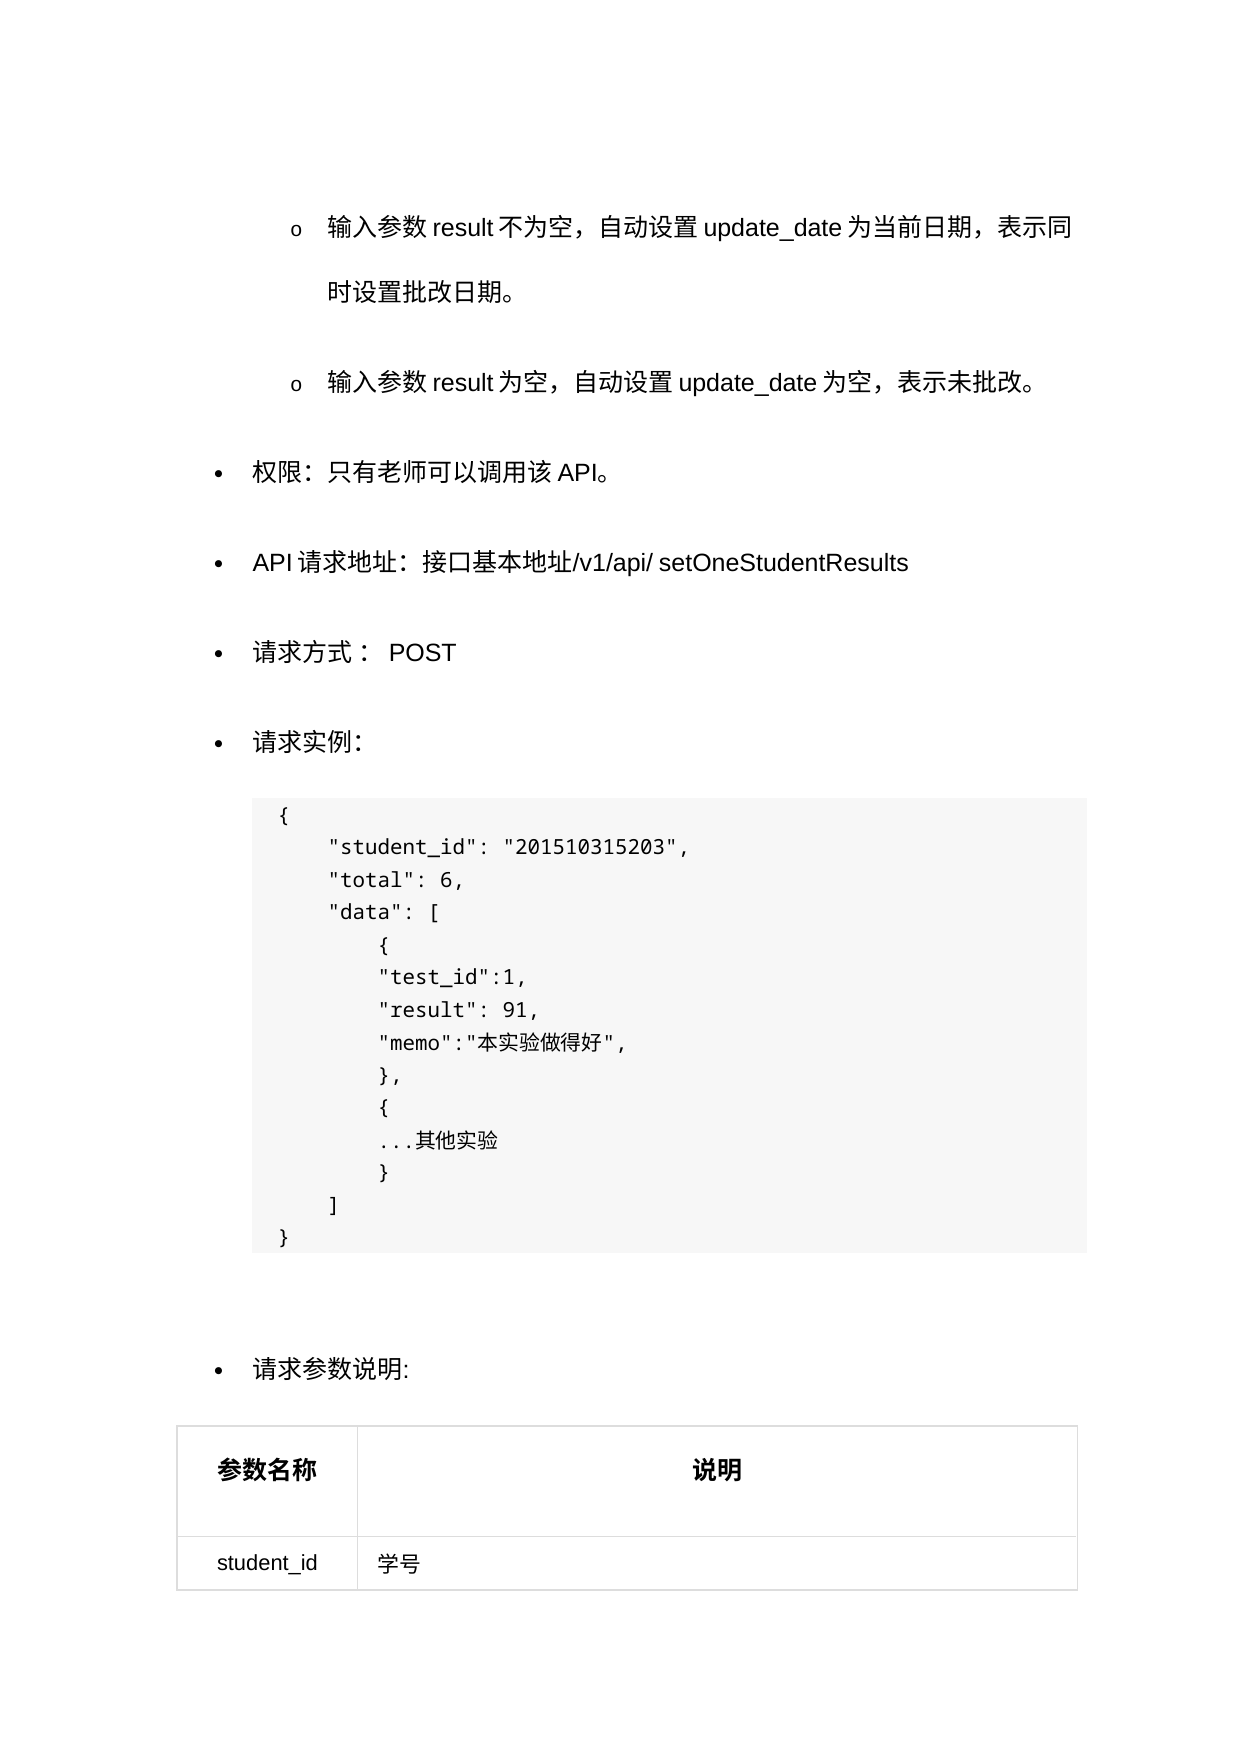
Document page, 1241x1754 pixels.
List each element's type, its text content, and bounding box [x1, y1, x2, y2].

text "memo":"本实验做得好", [252, 1025, 1087, 1058]
text "data": [ [252, 895, 1087, 928]
text "total": 6, [252, 863, 1087, 895]
text ...其他实验 [252, 1123, 1087, 1155]
text "result": 91, [252, 993, 1087, 1025]
list API请求地址：接口基本地址/v1/api/ setOneStudentResults [215, 528, 1087, 593]
text { [252, 928, 1087, 960]
list 输入参数result为空，自动设置update_date为空，表示未批改。 [290, 348, 1087, 413]
list 请求方式 ： POST [215, 618, 1087, 683]
text } [252, 1155, 1087, 1188]
text { [252, 1090, 1087, 1123]
text } [252, 1220, 1087, 1253]
text "student_id": "201510315203", [252, 830, 1087, 863]
text ] [252, 1188, 1087, 1220]
list 输入参数result不为空，自动设置update_date为当前日期，表示同时设置批改日期。 [290, 193, 1087, 323]
table_header 说明 [358, 1427, 1077, 1536]
text }, [252, 1058, 1087, 1090]
list 权限：只有老师可以调用该API。 [215, 438, 1087, 503]
table_cell student_id [178, 1537, 357, 1589]
table_cell 学号 [358, 1536, 1077, 1589]
text "test_id":1, [252, 960, 1087, 993]
list 请求参数说明: [215, 1335, 1087, 1400]
list 请求实例： [215, 708, 1087, 773]
table_header 参数名称 [178, 1427, 357, 1536]
text { [252, 798, 1087, 830]
